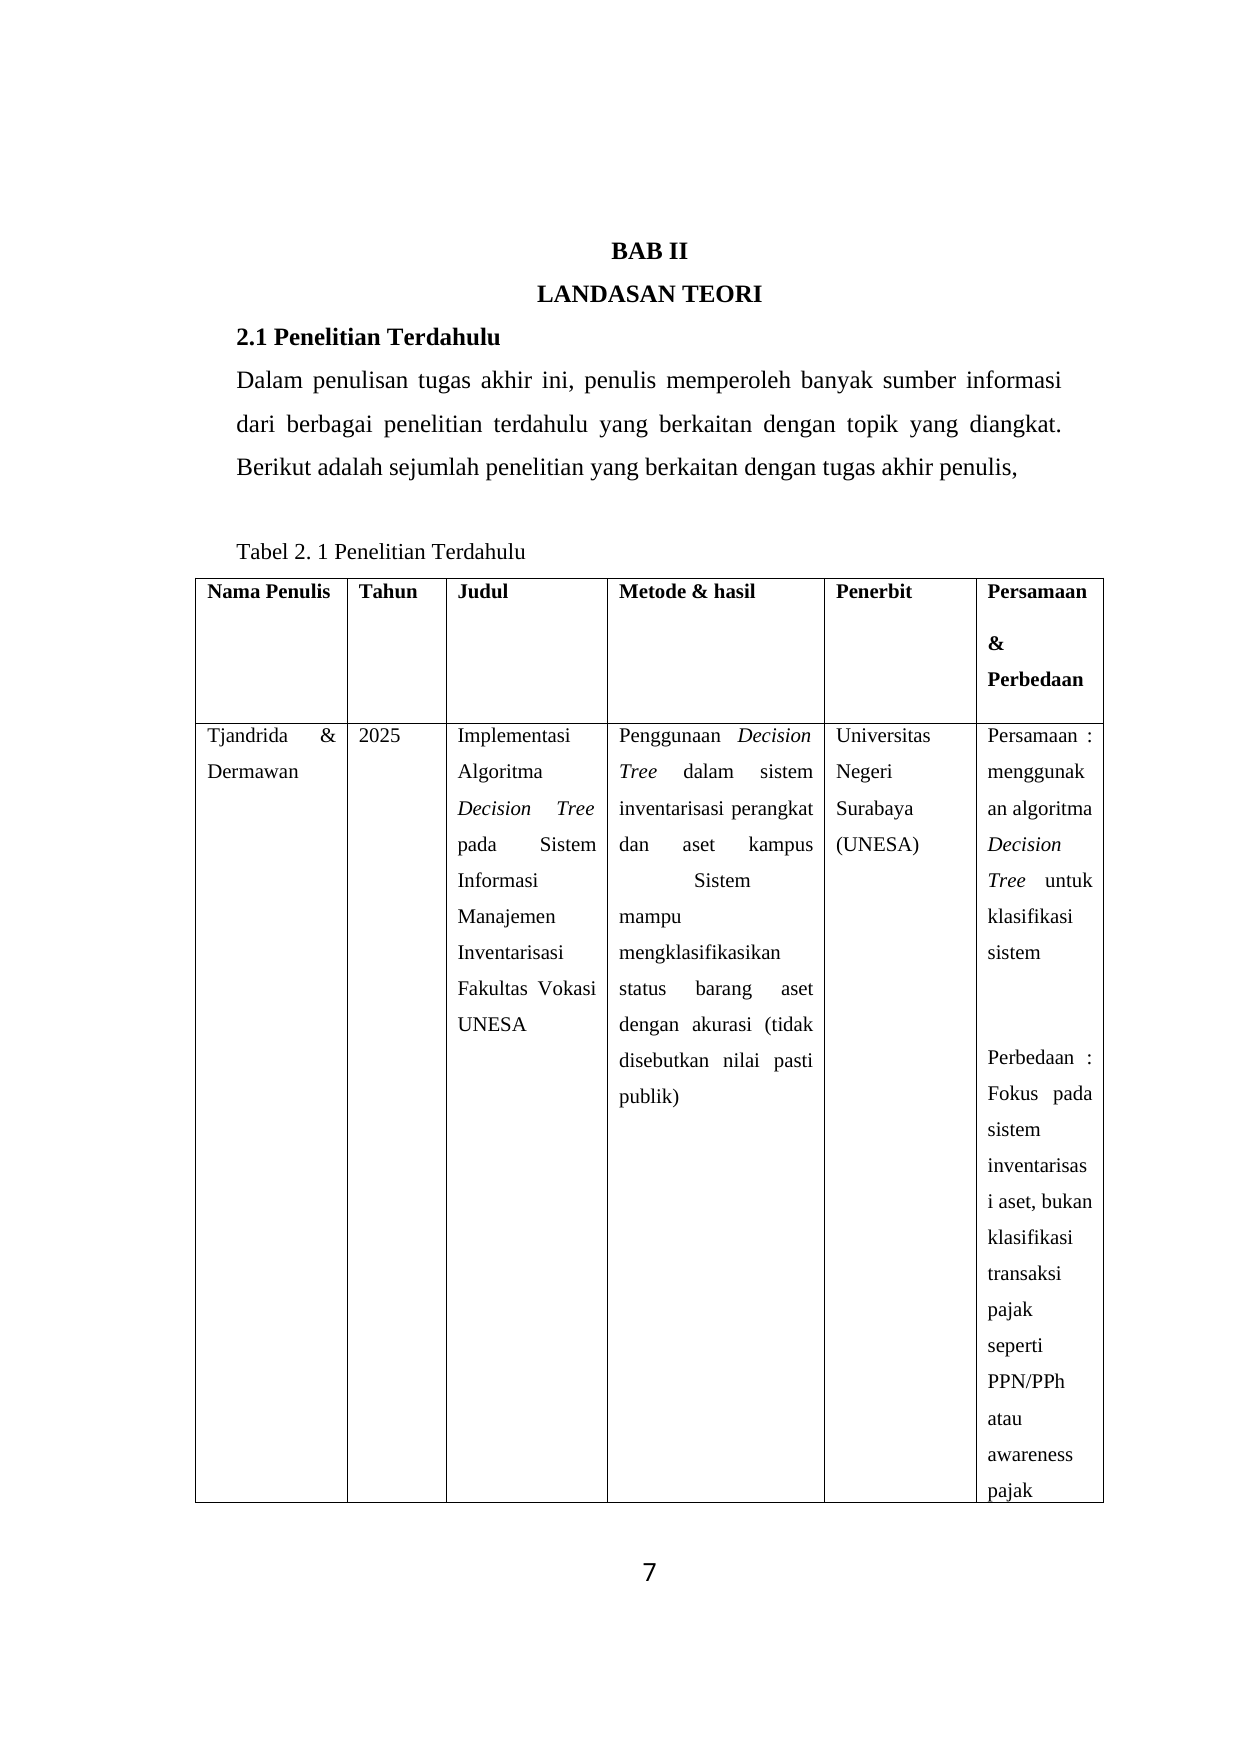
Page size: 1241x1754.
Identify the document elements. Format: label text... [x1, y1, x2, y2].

subtitle BAB II [236, 236, 1063, 265]
table_header Nama Penulis [196, 579, 347, 722]
table_cell Persamaan : menggunakan algoritma Decision Tree untuk klasifikasi sistem Perbedaan : Fokus pada sistem inventarisasi aset, bukan klasifikasi transaksi pajak seperti PPN/PPh atau awareness pajak [977, 724, 1103, 1502]
text Tabel 2. 1 Penelitian Terdahulu [236, 538, 1063, 564]
table_header Metode & hasil [608, 579, 824, 722]
table_cell Universitas Negeri Surabaya (UNESA) [825, 724, 976, 1502]
table_header Judul [447, 579, 607, 722]
table_header Tahun [348, 579, 446, 722]
table_cell Penggunaan Decision Tree dalam sistem inventarisasi perangkat dan aset kampus Sistem mampu mengklasifikasikan status barang aset dengan akurasi (tidak disebutkan nilai pasti publik) [608, 724, 824, 1502]
table_cell 2025 [348, 724, 446, 1502]
table_cell Tjandrida & Dermawan [196, 724, 347, 1502]
text Dalam penulisan tugas akhir ini, penulis memperoleh banyak sumber informasi dari berbagai penelitian terdahulu yang berkaitan dengan topik yang diangkat. Berikut adalah sejumlah penelitian yang berkaitan dengan tugas akhir penulis, [236, 366, 1063, 481]
table_header Persamaan & Perbedaan [977, 579, 1103, 722]
table_header Penerbit [825, 579, 976, 722]
table_cell Implementasi Algoritma Decision Tree pada Sistem Informasi Manajemen Inventarisasi Fakultas Vokasi UNESA [447, 724, 607, 1502]
subtitle 2.1 Penelitian Terdahulu [236, 322, 1063, 351]
subtitle LANDASAN TEORI [236, 279, 1063, 308]
